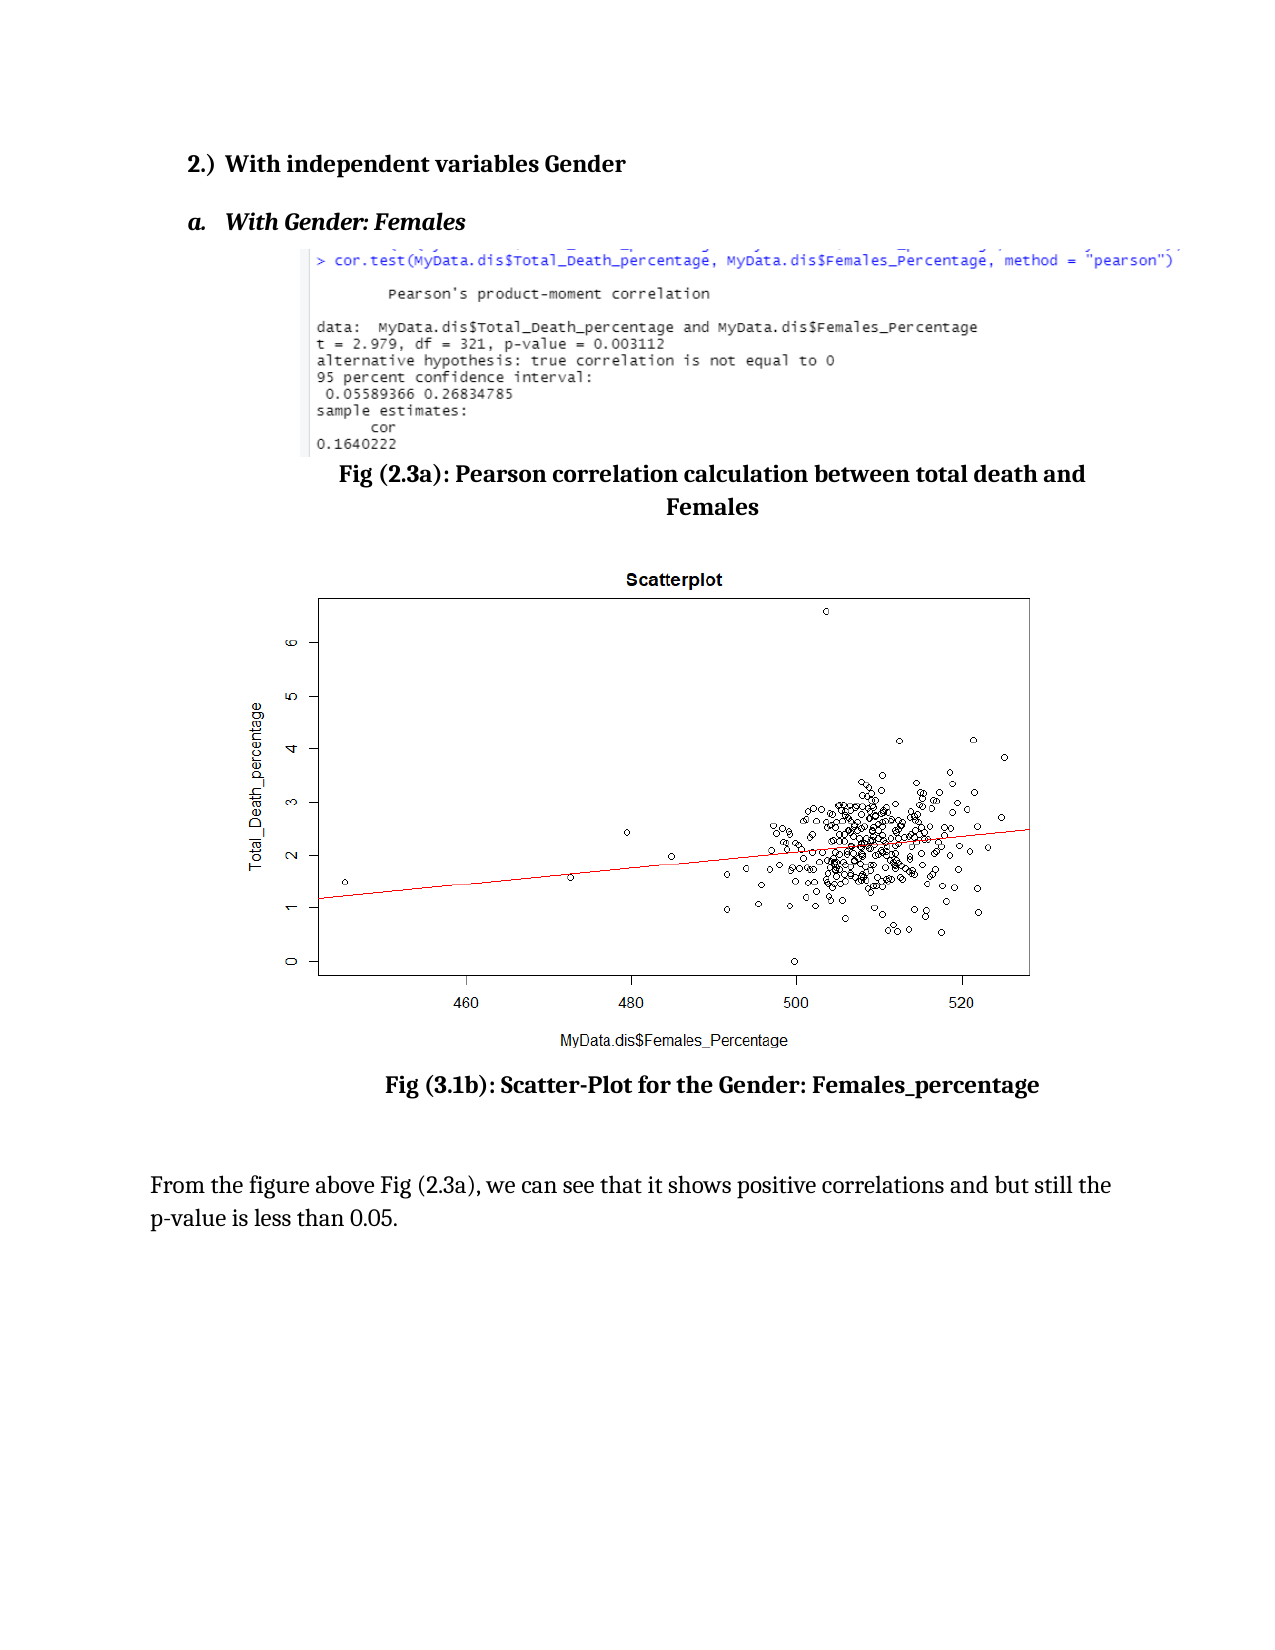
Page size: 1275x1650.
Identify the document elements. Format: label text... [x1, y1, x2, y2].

list Fig (3.1b): Scatter-Plot for the Gender: Females_percentage [300, 1071, 1125, 1100]
subtitle With independent variables Gender [187, 150, 1125, 179]
picture [300, 249, 1217, 457]
subtitle With Gender: Females [187, 208, 1125, 237]
picture [225, 559, 1050, 1068]
text From the figure above Fig (2.3a), we can see that it shows positive correlations and but still the p-value is less than 0.05. [150, 1171, 1125, 1232]
list Fig (2.3a): Pearson correlation calculation between total death and Females [300, 460, 1125, 522]
